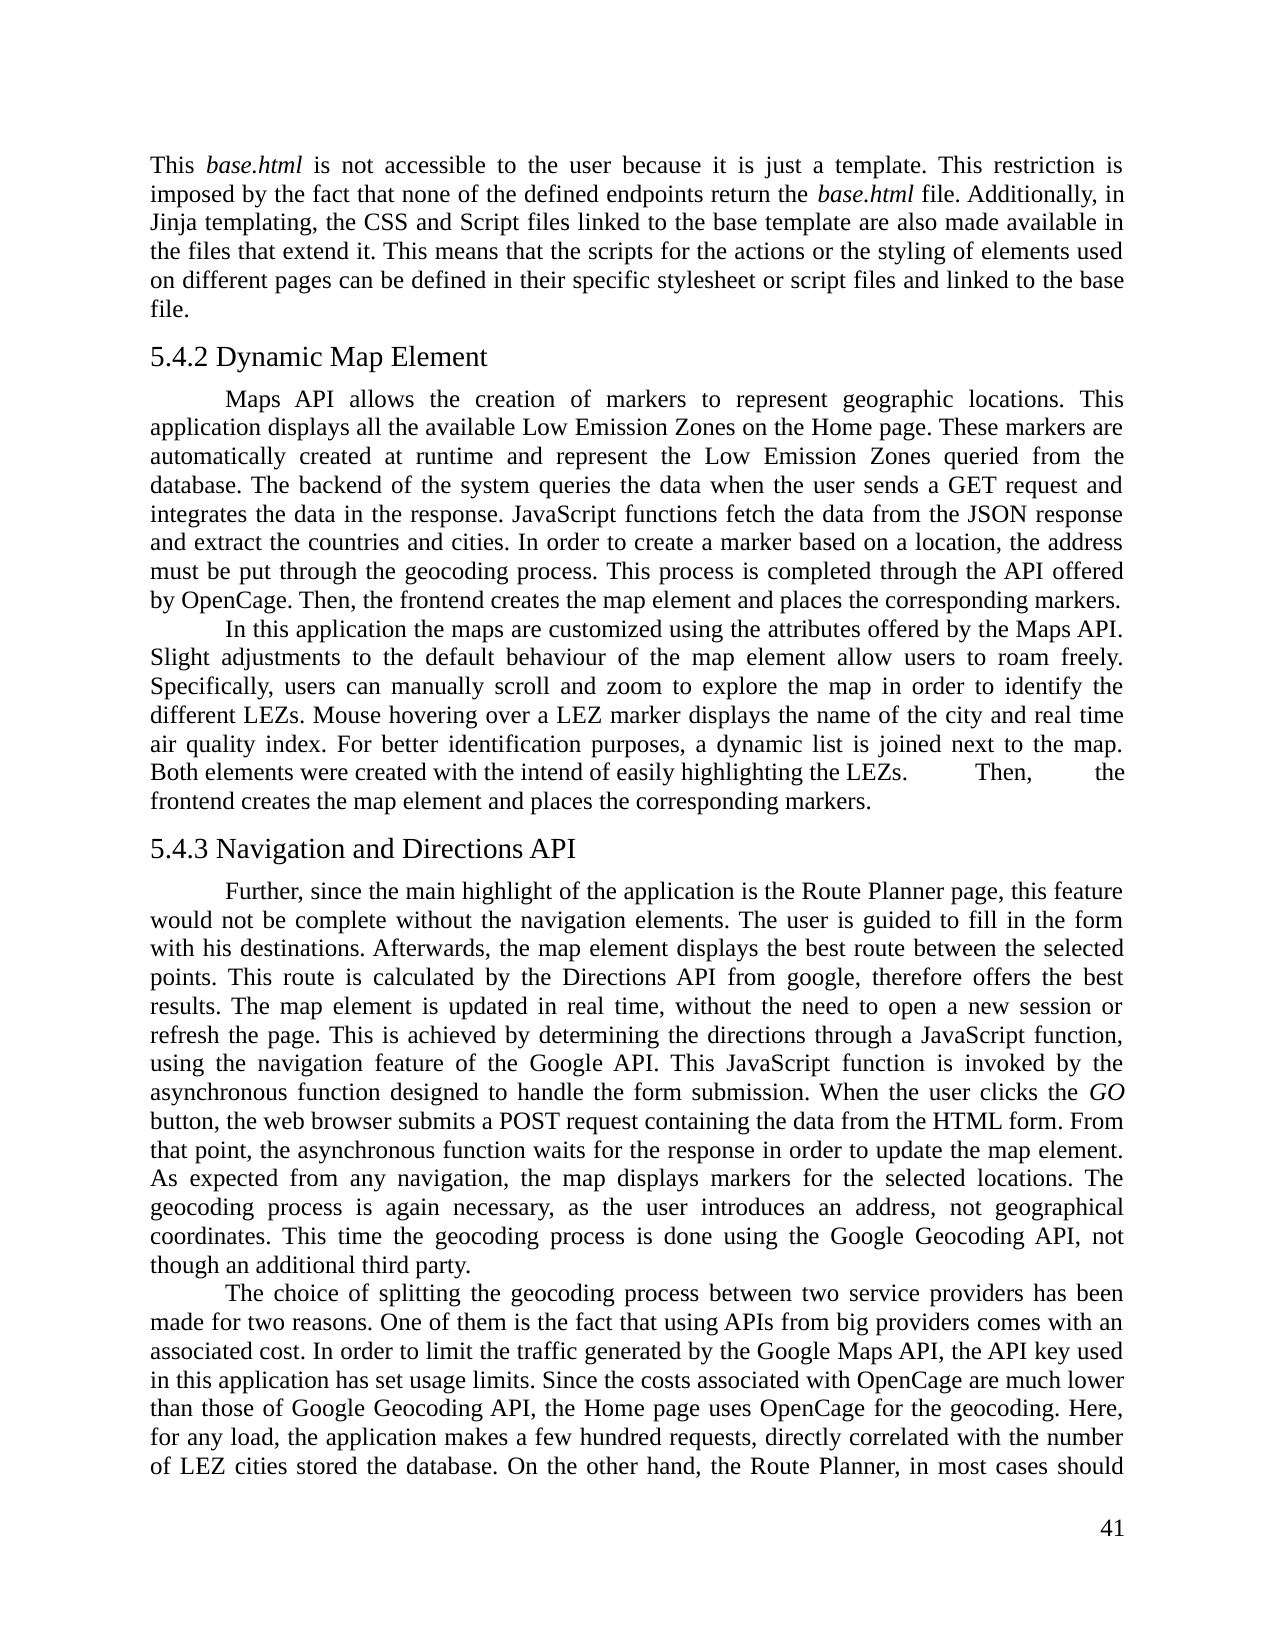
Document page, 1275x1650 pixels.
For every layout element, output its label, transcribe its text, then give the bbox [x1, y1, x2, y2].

subtitle 5.4.3 Navigation and Directions API [150, 832, 1125, 865]
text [150, 1278, 1125, 1480]
text In this application the maps are customized using the attributes offered by the Maps API. Slight adjustments to the default behaviour of the map element allow users to roam freely. Specifically, users can manually scroll and zoom to explore the map in order to identify the different LEZs. Mouse hovering over a LEZ marker displays the name of the city and real time air quality index. For better identification purposes, a dynamic list is joined next to the map. Both elements were created with the intend of easily highlighting the LEZs. Then, the frontend creates the map element and places the corresponding markers. [150, 614, 1125, 815]
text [150, 150, 1125, 322]
text Maps API allows the creation of markers to represent geographic locations. This application displays all the available Low Emission Zones on the Home page. These markers are automatically created at runtime and represent the Low Emission Zones queried from the database. The backend of the system queries the data when the user sends a GET request and integrates the data in the response. JavaScript functions fetch the data from the JSON response and extract the countries and cities. In order to create a marker based on a location, the address must be put through the geocoding process. This process is completed through the API offered by OpenCage. Then, the frontend creates the map element and places the corresponding markers. [150, 384, 1125, 614]
text Further, since the main highlight of the application is the Route Planner page, this feature would not be complete without the navigation elements. The user is guided to fill in the form with his destinations. Afterwards, the map element displays the best route between the selected points. This route is calculated by the Directions API from google, therefore offers the best results. The map element is updated in real time, without the need to open a new session or refresh the page. This is achieved by determining the directions through a JavaScript function, using the navigation feature of the Google API. This JavaScript function is invoked by the asynchronous function designed to handle the form submission. When the user clicks the GO button, the web browser submits a POST request containing the data from the HTML form. From that point, the asynchronous function waits for the response in order to update the map element. As expected from any navigation, the map displays markers for the selected locations. The geocoding process is again necessary, as the user introduces an address, not geographical coordinates. This time the geocoding process is done using the Google Geocoding API, not though an additional third party. [150, 876, 1125, 1278]
subtitle 5.4.2 Dynamic Map Element [150, 339, 1125, 373]
